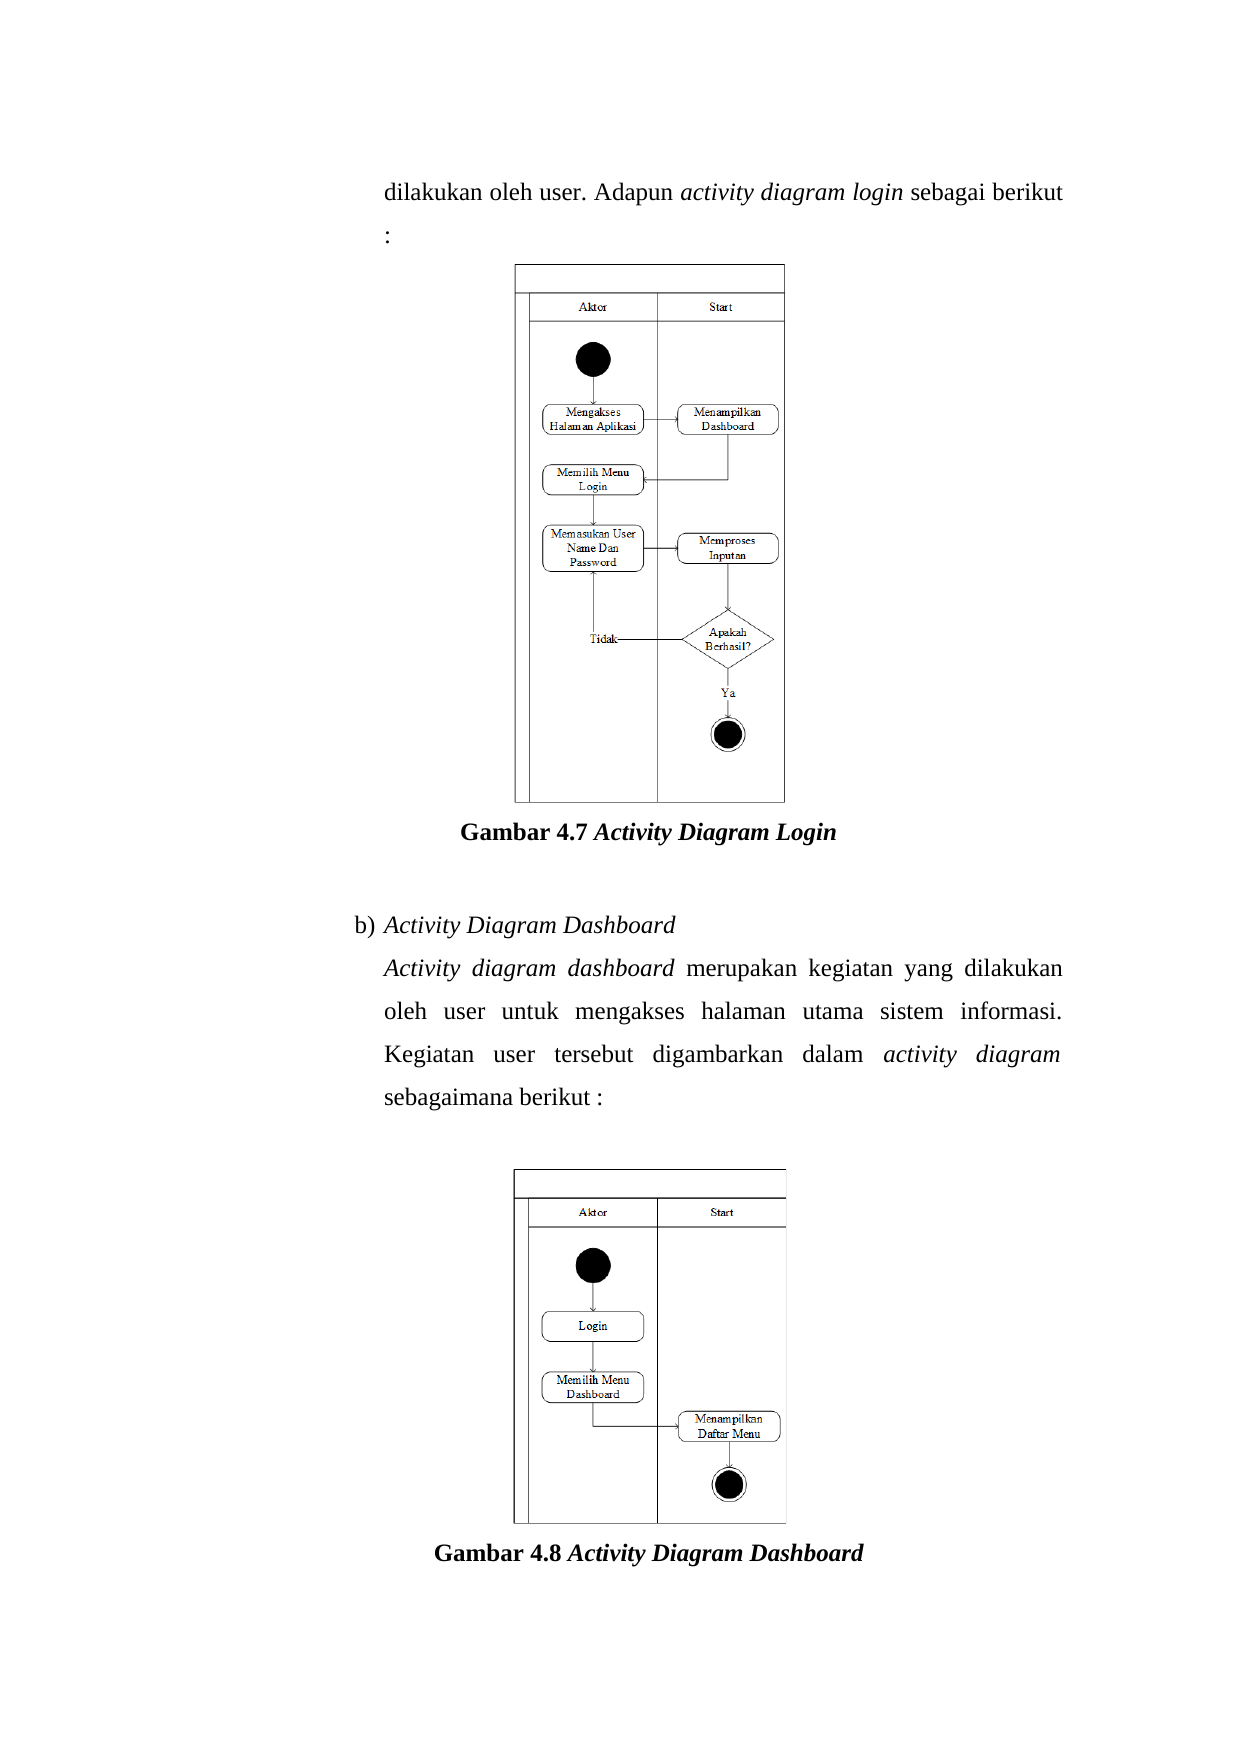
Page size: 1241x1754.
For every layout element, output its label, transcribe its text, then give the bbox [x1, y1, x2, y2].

picture [514, 263, 785, 803]
picture [513, 1168, 787, 1524]
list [384, 177, 1063, 249]
list Activity diagram dashboard merupakan kegiatan yang dilakukan oleh user untuk mengakses halaman utama sistem informasi. Kegiatan user tersebut digambarkan dalam activity diagram sebagaimana berikut : [384, 953, 1063, 1111]
list Activity Diagram Dashboard [354, 910, 1063, 938]
